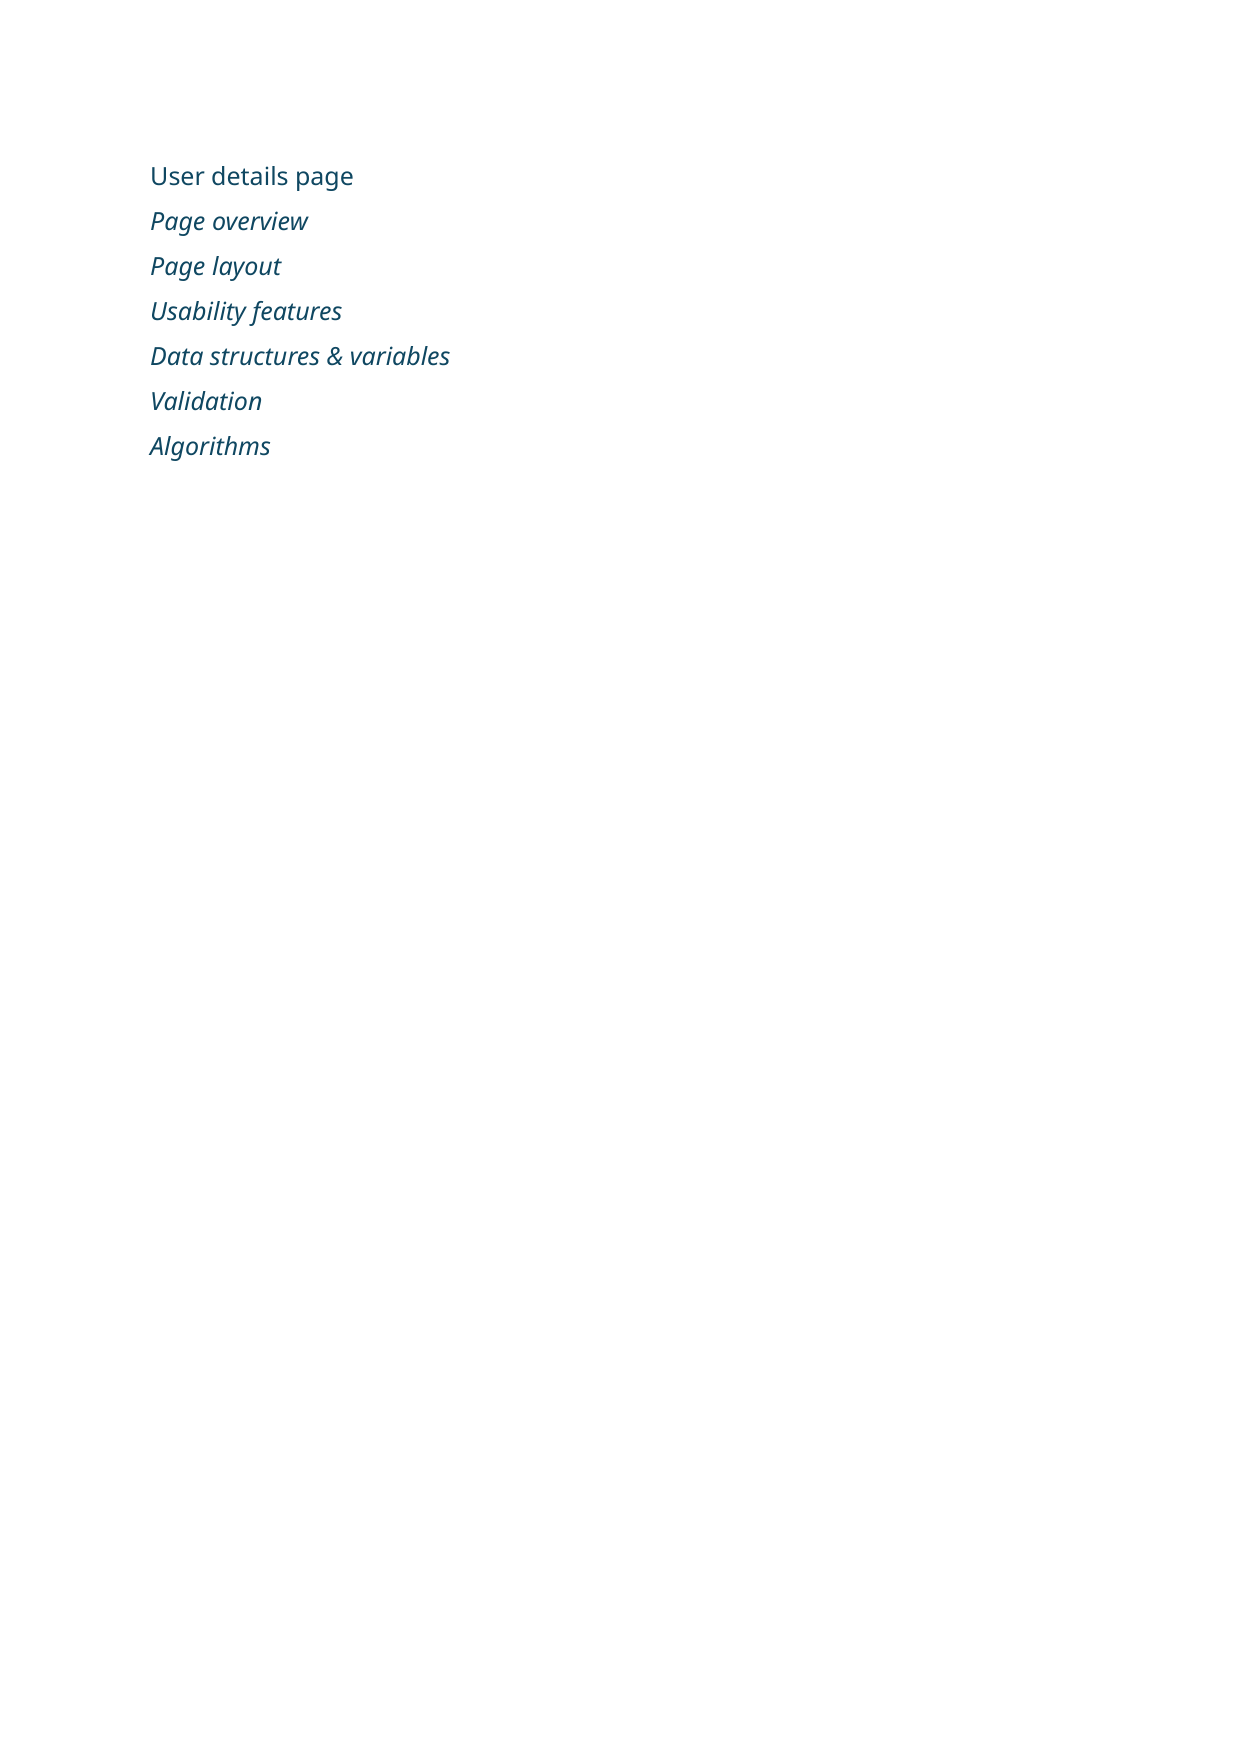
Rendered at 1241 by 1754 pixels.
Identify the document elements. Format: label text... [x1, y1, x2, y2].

subtitle Data structures & variables [150, 339, 1090, 373]
subtitle Page layout [150, 248, 1090, 283]
subtitle User details page [150, 158, 1090, 192]
subtitle Usability features [150, 294, 1090, 328]
subtitle Algorithms [150, 429, 1090, 463]
subtitle Validation [150, 384, 1090, 418]
subtitle Page overview [150, 203, 1090, 237]
